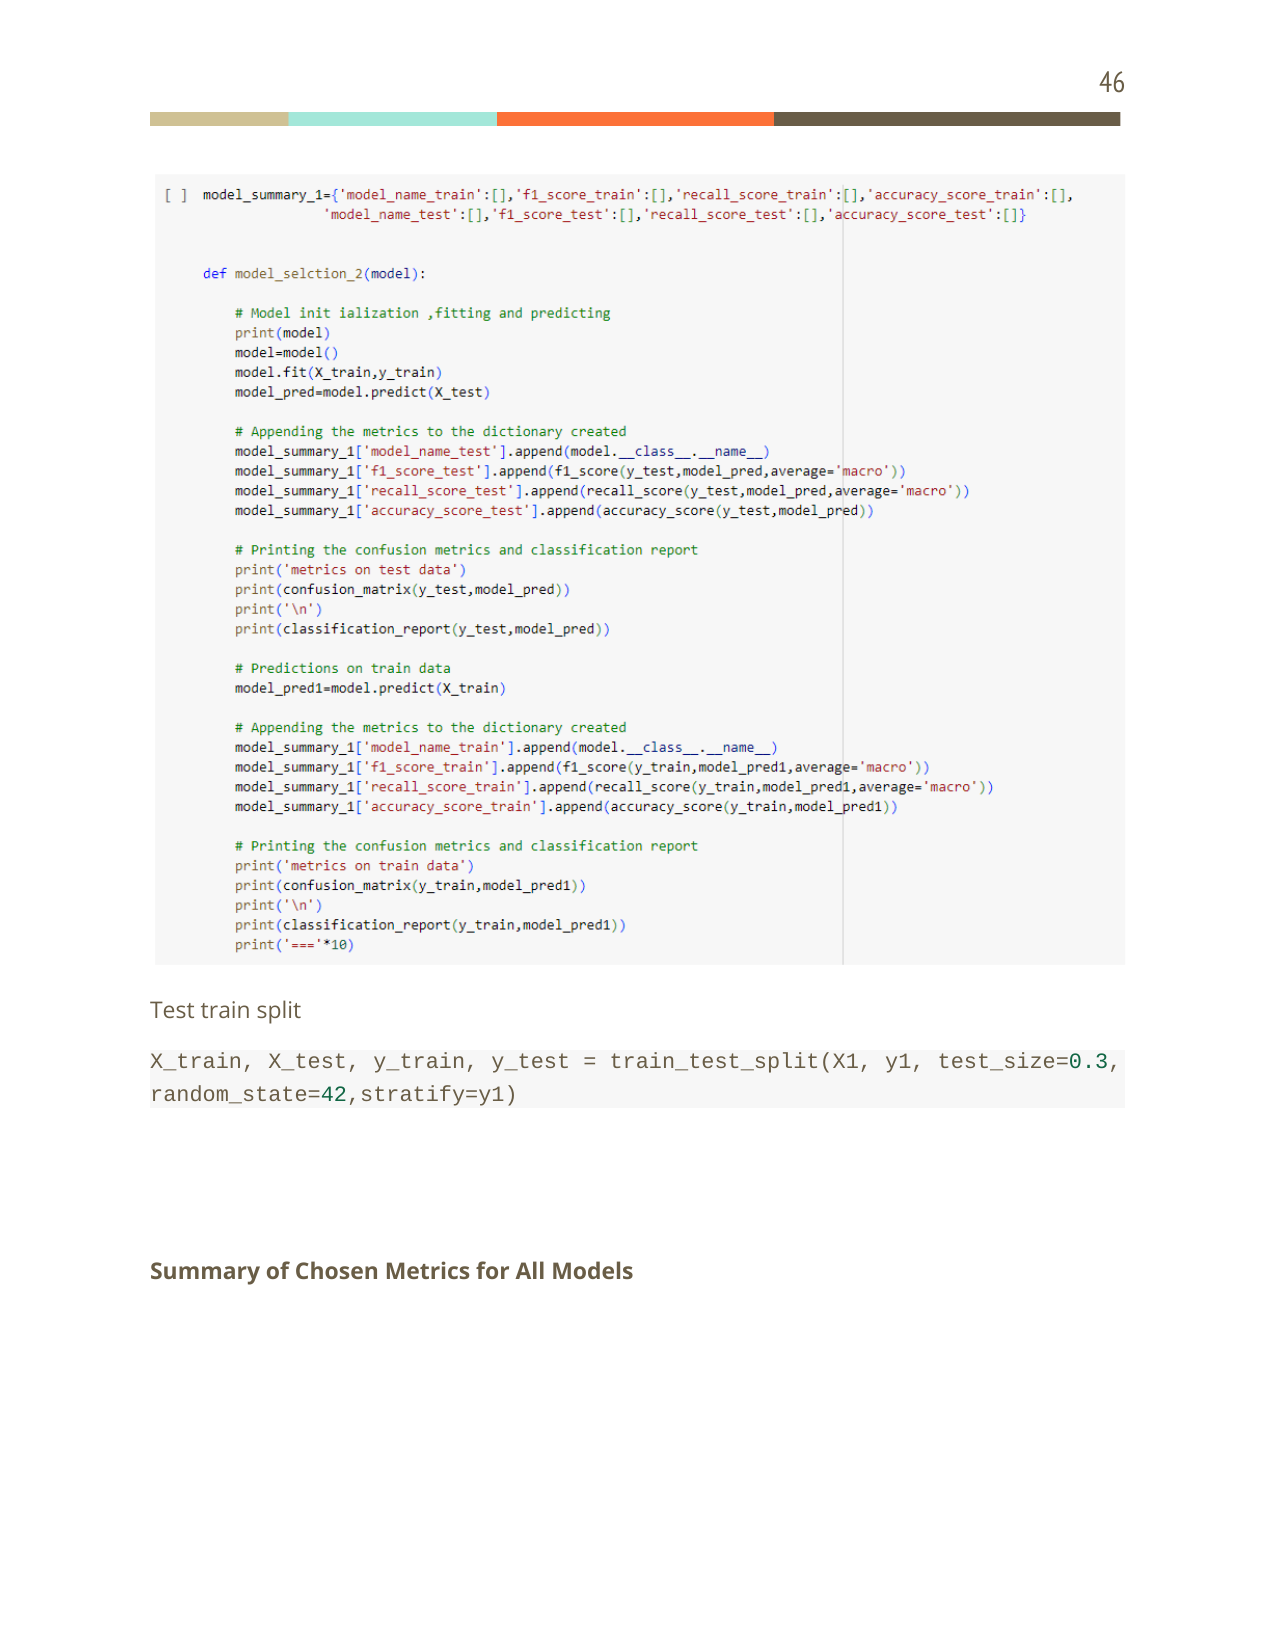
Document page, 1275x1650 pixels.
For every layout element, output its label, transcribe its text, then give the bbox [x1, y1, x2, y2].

text Test train split [150, 994, 1125, 1025]
picture [150, 112, 1121, 126]
text Summary of Chosen Metrics for All Models [150, 1254, 1125, 1286]
picture [150, 164, 1125, 969]
text X_train, X_test, y_train, y_test = train_test_split(X1, y1, test_size=0.3, random_state=42,stratify=y1) [150, 1050, 1125, 1108]
